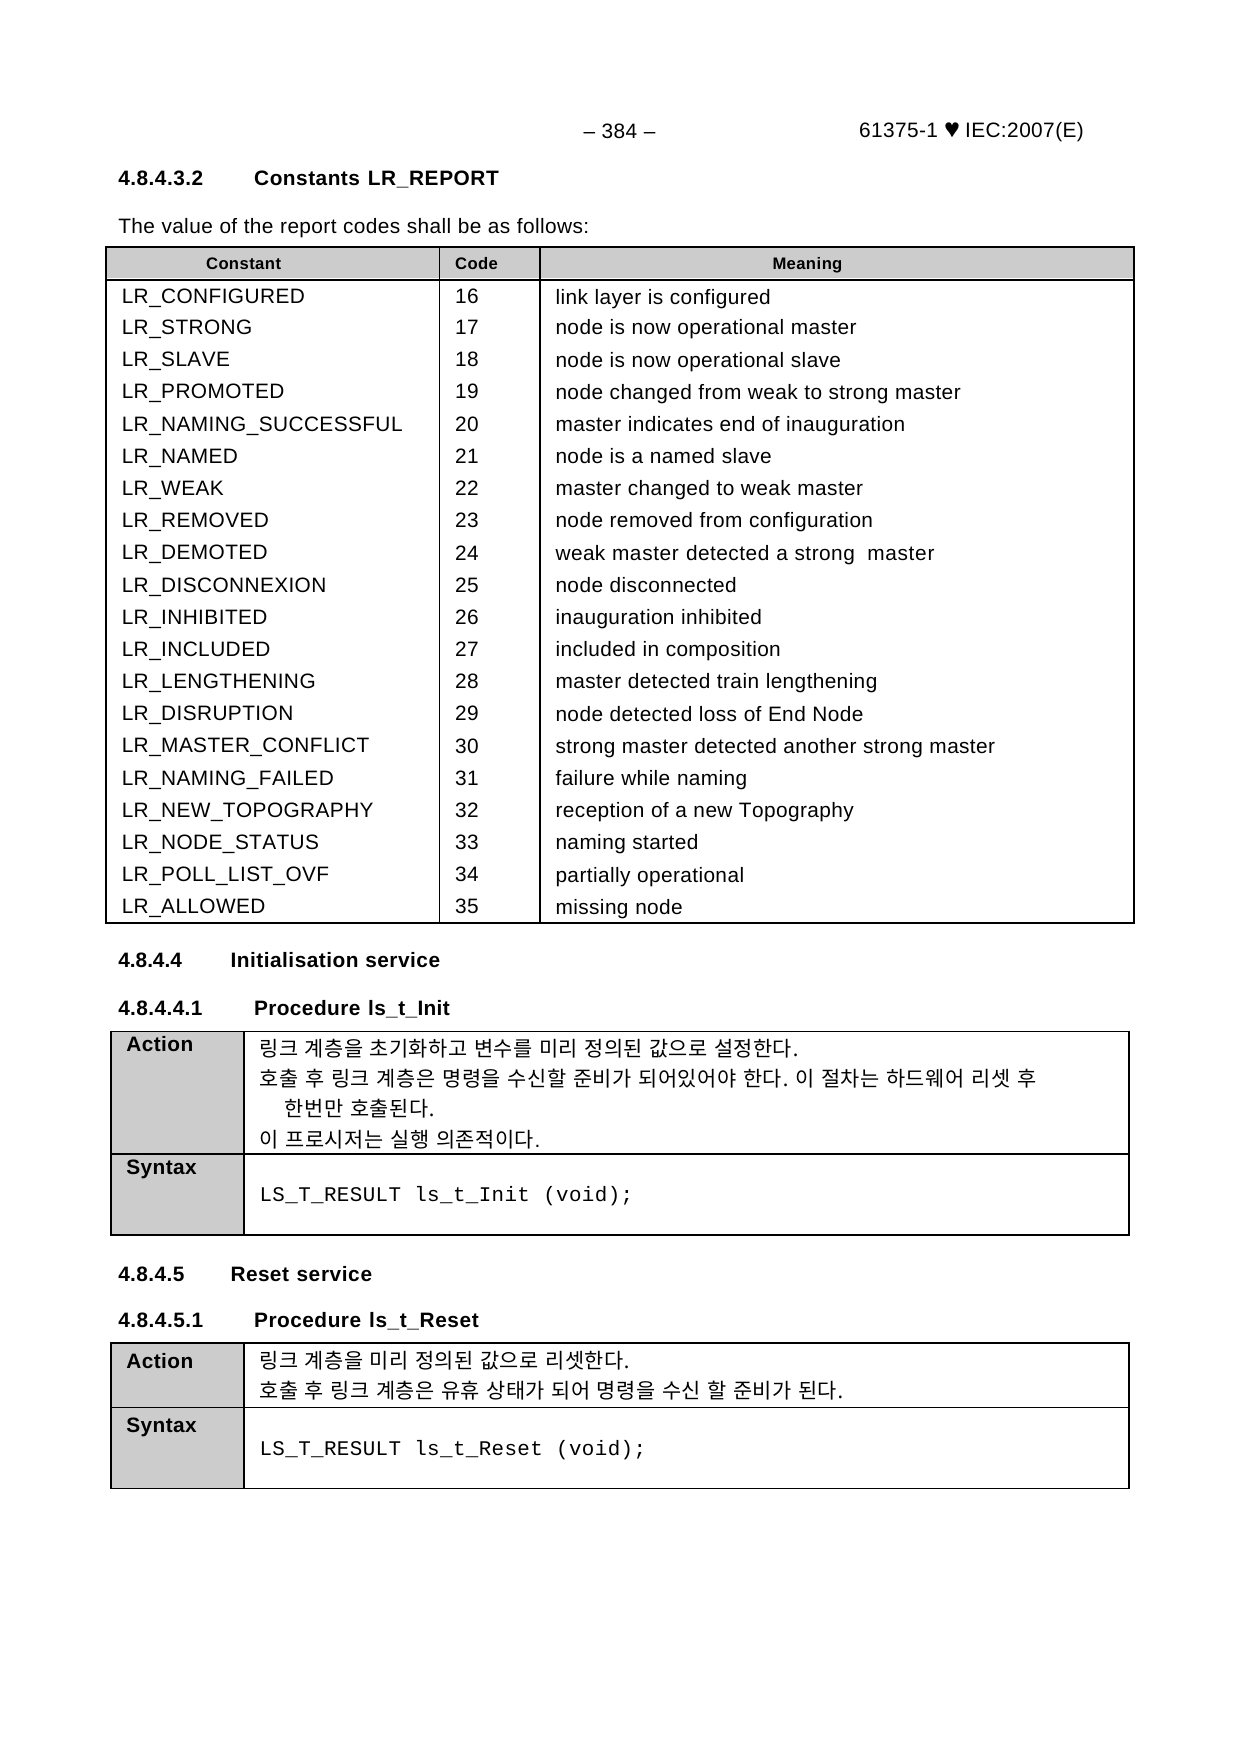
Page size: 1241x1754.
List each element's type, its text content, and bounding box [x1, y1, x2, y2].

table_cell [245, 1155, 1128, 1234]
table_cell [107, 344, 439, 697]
subtitle Constants LR_REPORT [118, 166, 1063, 190]
subtitle Initialisation service [118, 948, 1063, 972]
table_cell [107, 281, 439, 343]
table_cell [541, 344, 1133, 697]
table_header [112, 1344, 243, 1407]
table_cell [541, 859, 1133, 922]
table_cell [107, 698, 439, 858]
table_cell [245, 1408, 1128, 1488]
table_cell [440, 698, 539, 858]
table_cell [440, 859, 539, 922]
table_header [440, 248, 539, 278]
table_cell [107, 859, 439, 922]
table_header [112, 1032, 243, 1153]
subtitle Procedure ls_t_Init [118, 996, 1063, 1020]
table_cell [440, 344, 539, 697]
text The value of the report codes shall be as follows: [118, 214, 1063, 238]
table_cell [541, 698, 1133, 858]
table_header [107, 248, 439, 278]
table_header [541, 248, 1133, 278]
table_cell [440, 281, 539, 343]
subtitle Reset service [118, 1262, 1063, 1286]
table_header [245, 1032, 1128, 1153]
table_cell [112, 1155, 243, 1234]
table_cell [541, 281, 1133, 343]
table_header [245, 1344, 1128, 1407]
list Procedure ls_t_Reset [118, 1307, 1063, 1331]
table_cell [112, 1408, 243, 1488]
